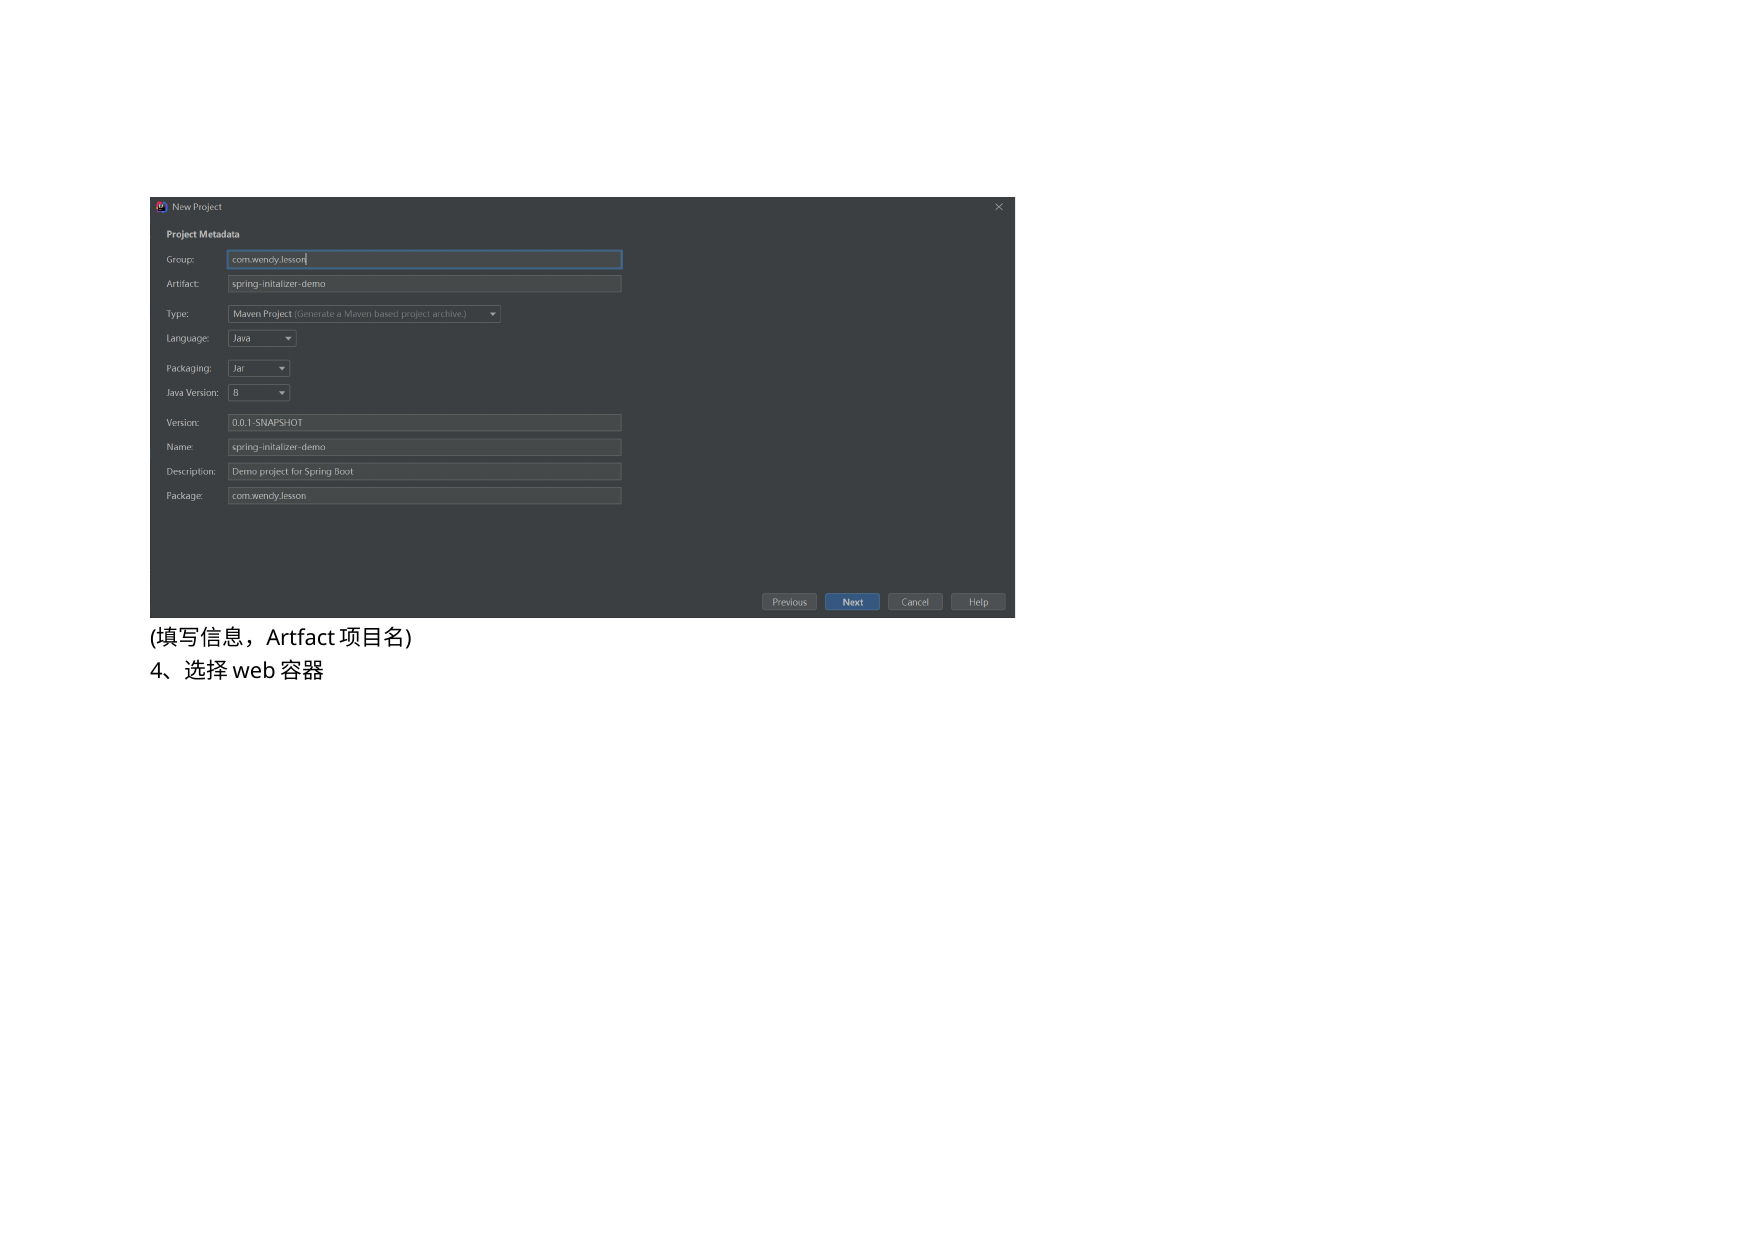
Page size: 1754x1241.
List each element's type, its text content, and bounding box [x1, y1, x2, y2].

picture [150, 197, 1016, 618]
text 4、选择web容器 [150, 653, 1604, 685]
text (填写信息，Artfact项目名) [150, 620, 1604, 653]
